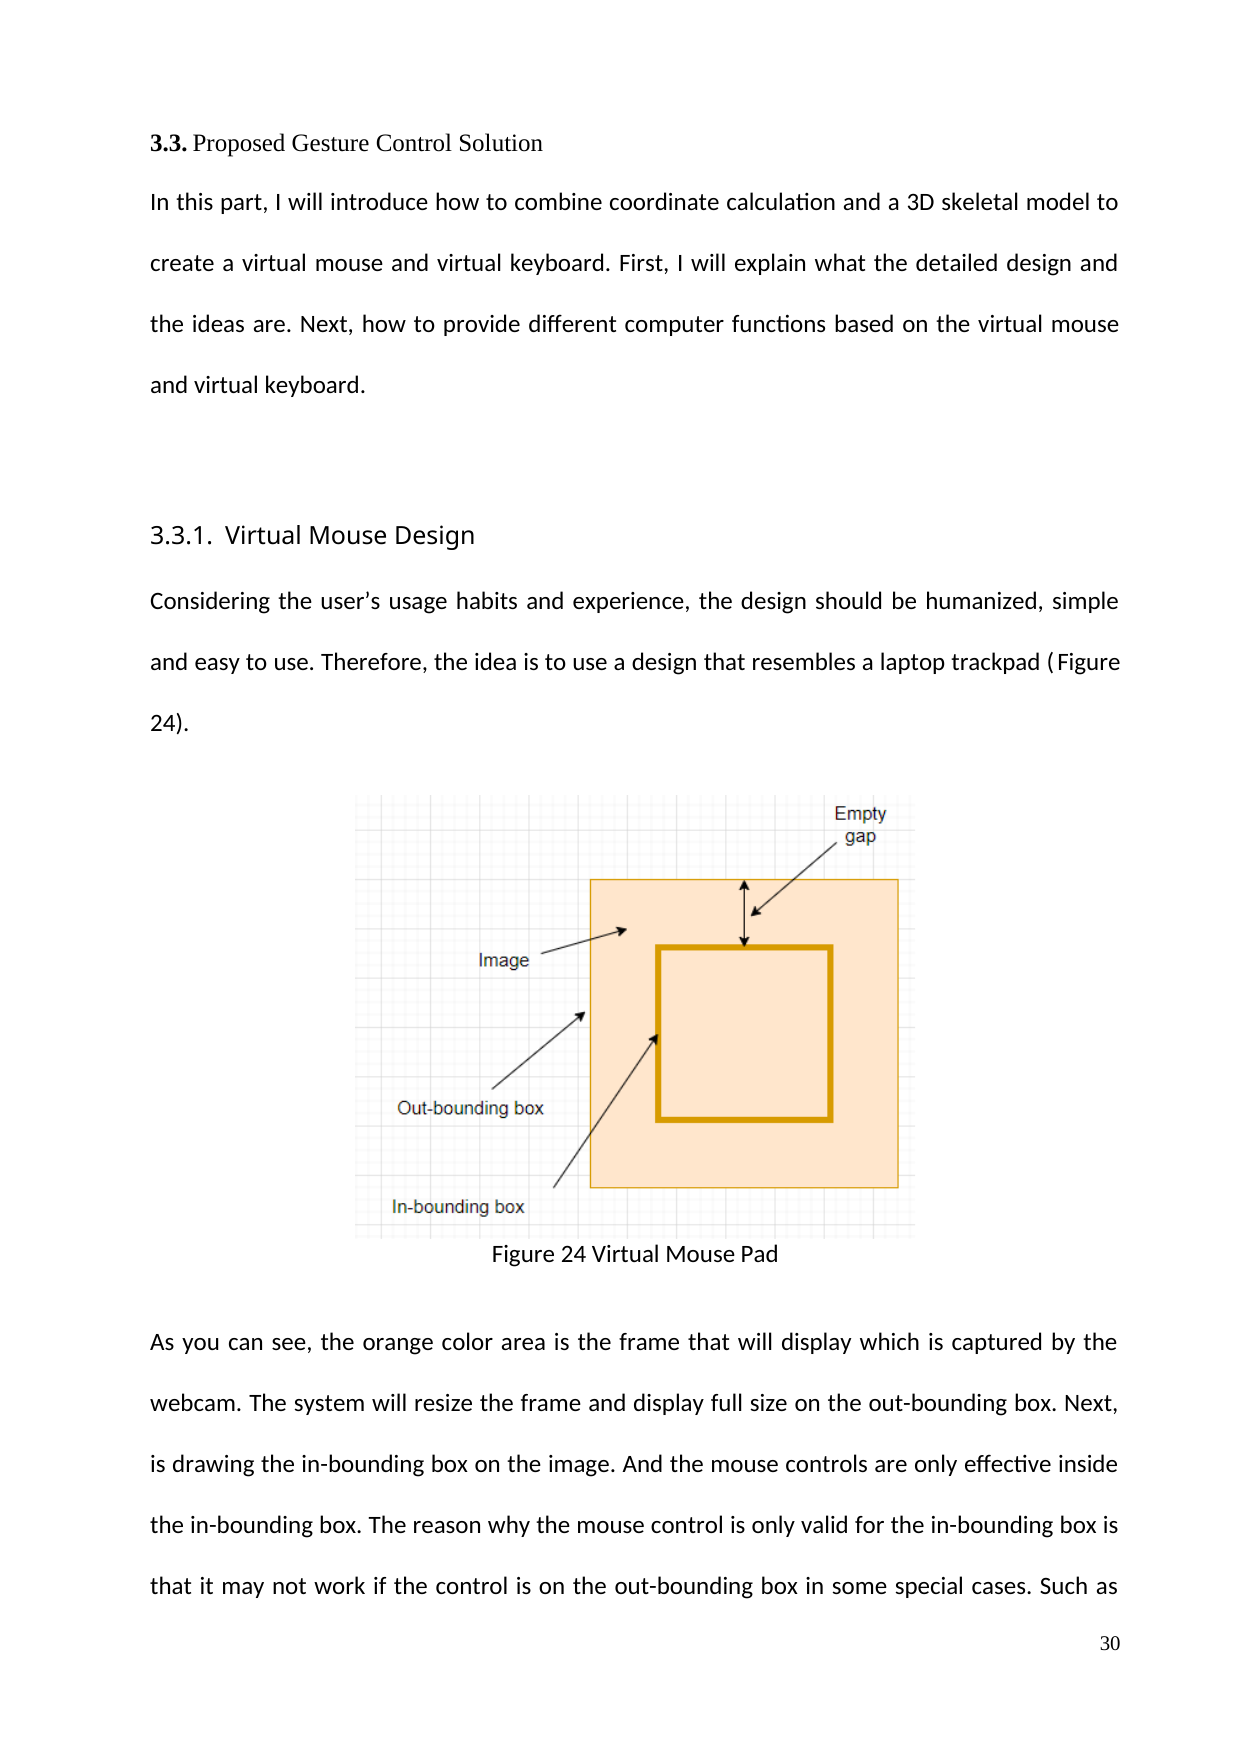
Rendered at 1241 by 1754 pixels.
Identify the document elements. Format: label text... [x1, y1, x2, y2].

text Virtual Mouse Design [150, 517, 1120, 551]
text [150, 1326, 1120, 1601]
text Figure 24 Virtual Mouse Pad [150, 1238, 1120, 1269]
text Considering the user’s usage habits and experience, the design should be humanized, simple and easy to use. Therefore, the idea is to use a design that resembles a laptop trackpad (Figure 24). [150, 585, 1120, 738]
text In this part, I will introduce how to combine coordinate calculation and a 3D skeletal model to create a virtual mouse and virtual keyboard. First, I will explain what the detailed design and the ideas are. Next, how to provide different computer functions based on the virtual mouse and virtual keyboard. [150, 186, 1120, 399]
subtitle Proposed Gesture Control Solution [150, 128, 1132, 157]
picture [355, 795, 916, 1239]
